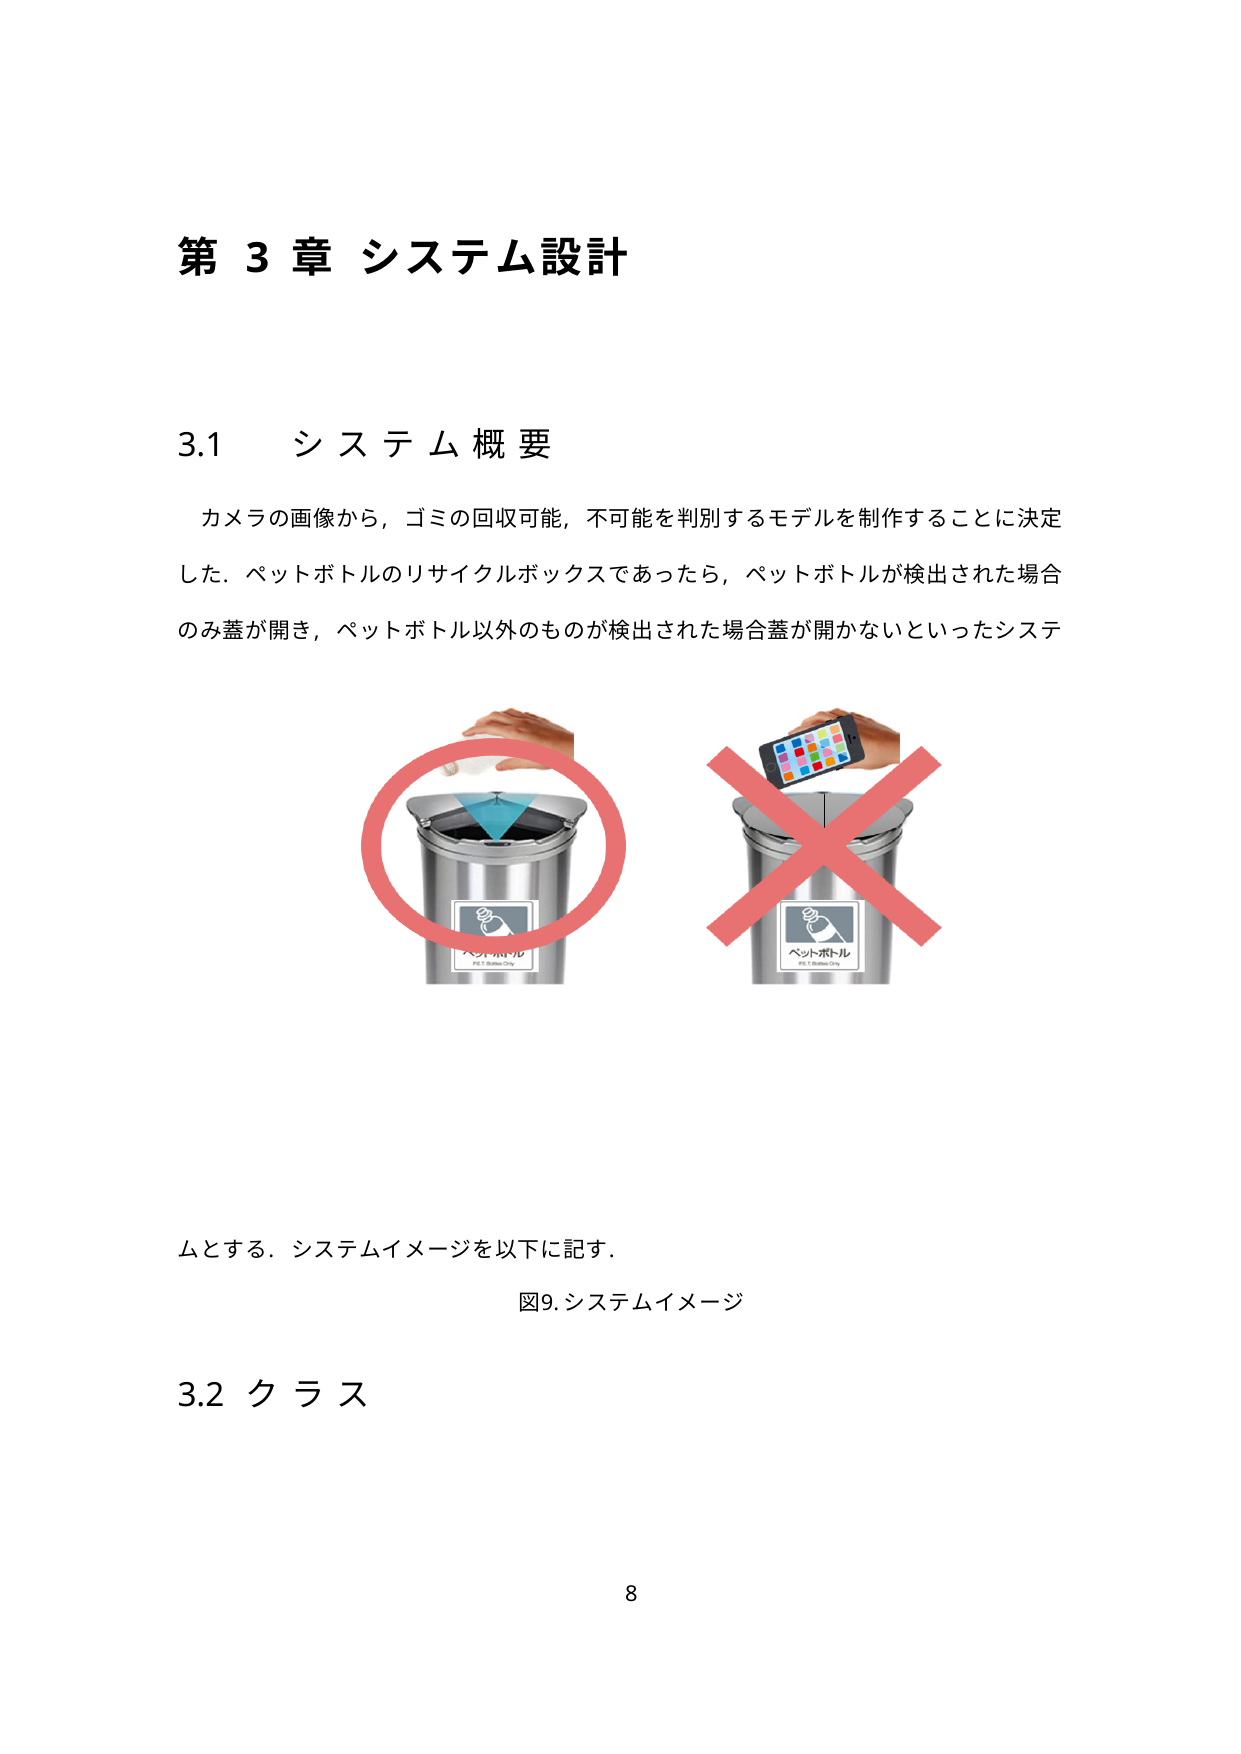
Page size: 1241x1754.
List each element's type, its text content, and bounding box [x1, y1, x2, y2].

subtitle クラス [162, 1355, 1063, 1430]
picture [329, 666, 983, 1023]
subtitle システム設計 [177, 217, 1063, 292]
subtitle システム概要 [162, 404, 1063, 479]
text 図9.システムイメージ [177, 1283, 1063, 1320]
